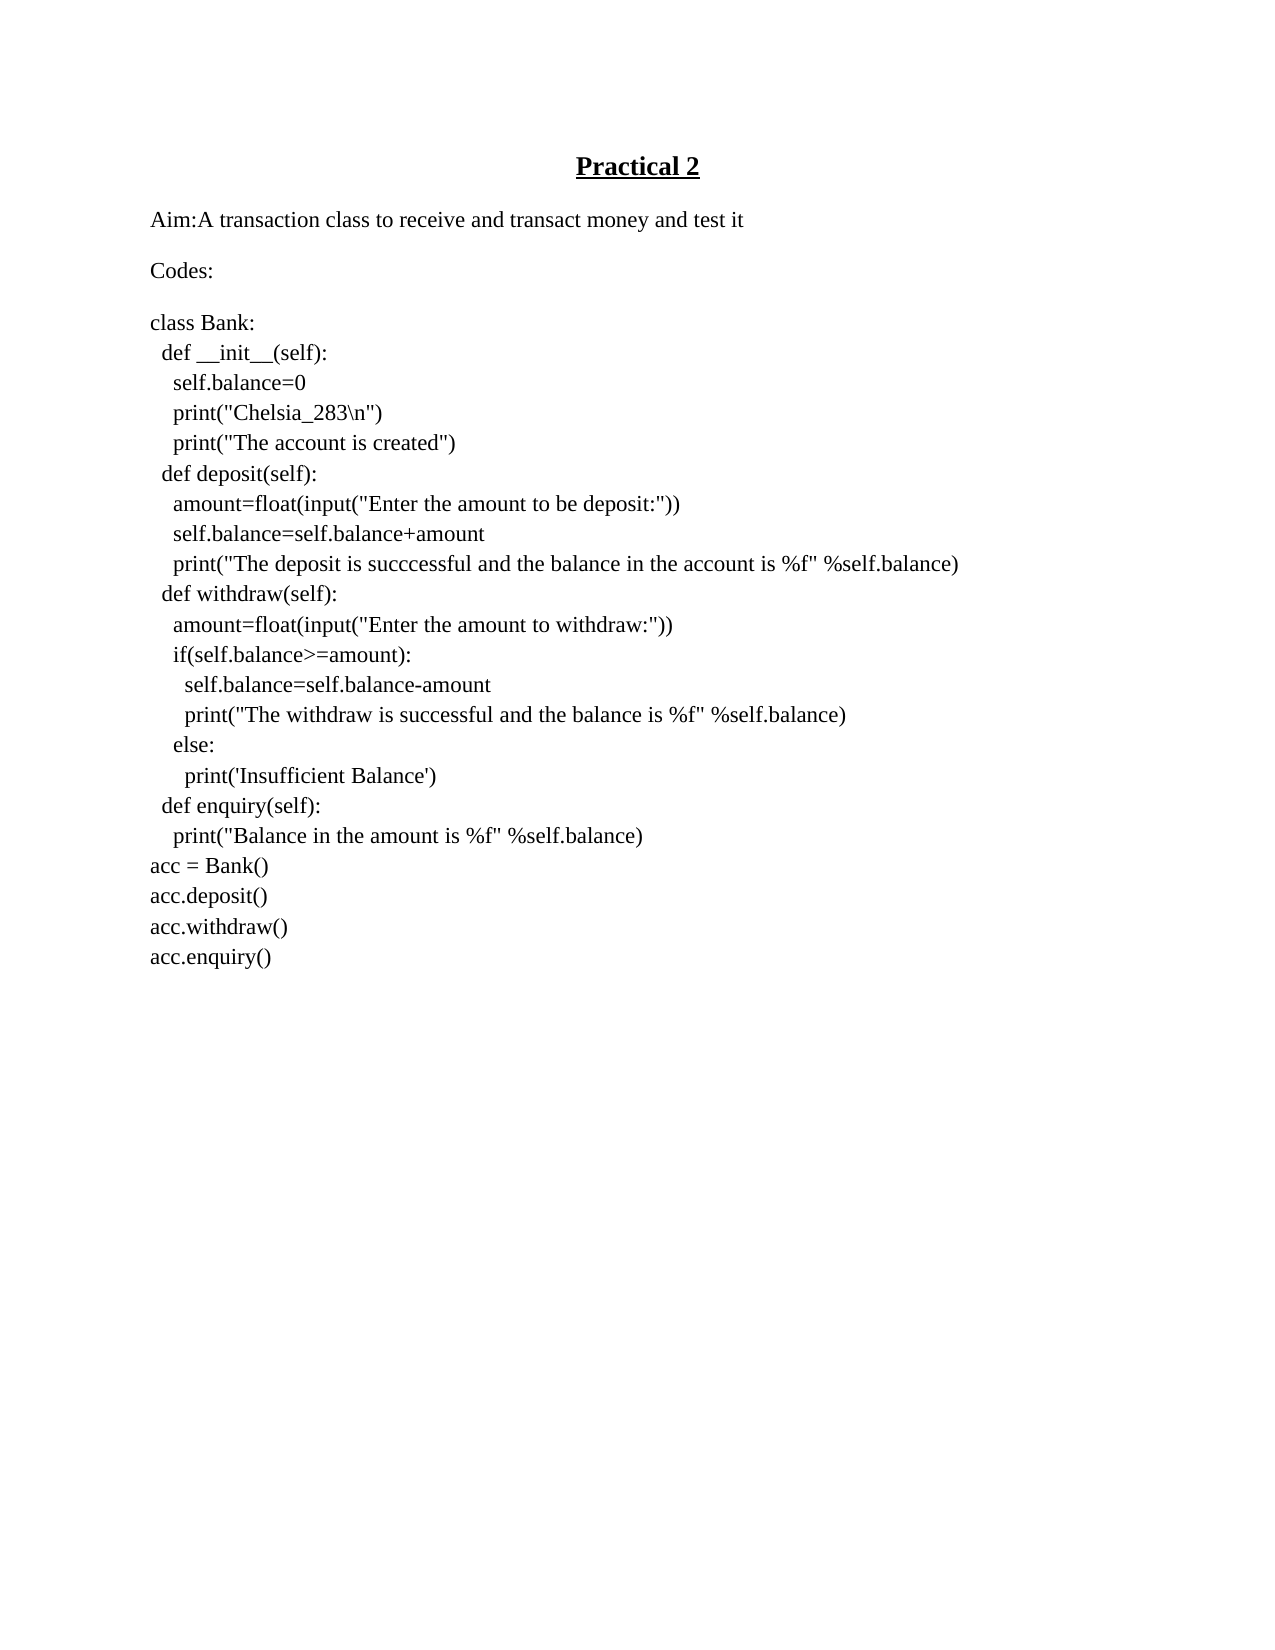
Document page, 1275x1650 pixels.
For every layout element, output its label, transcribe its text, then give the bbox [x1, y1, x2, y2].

text print("The account is created") [150, 429, 1125, 456]
text acc.withdraw() [150, 913, 1125, 939]
text Practical 2 [150, 150, 1125, 181]
text acc = Bank() [150, 852, 1125, 879]
text self.balance=self.balance-amount [150, 671, 1125, 697]
text def deposit(self): [150, 460, 1125, 486]
text Codes: [150, 258, 1125, 284]
text print("The withdraw is successful and the balance is %f" %self.balance) [150, 701, 1125, 728]
text print('Insufficient Balance') [150, 762, 1125, 788]
text amount=float(input("Enter the amount to be deposit:")) [150, 490, 1125, 516]
text self.balance=self.balance+amount [150, 520, 1125, 546]
text print("The deposit is succcessful and the balance in the account is %f" %self.balance) [150, 550, 1125, 577]
text acc.enquiry() [150, 943, 1125, 969]
text def __init__(self): [150, 339, 1125, 365]
text print("Chelsia_283\n") [150, 399, 1125, 426]
text self.balance=0 [150, 369, 1125, 395]
text amount=float(input("Enter the amount to withdraw:")) [150, 611, 1125, 637]
text print("Balance in the amount is %f" %self.balance) [150, 822, 1125, 848]
text if(self.balance>=amount): [150, 641, 1125, 667]
text class Bank: [150, 309, 1125, 335]
text else: [150, 732, 1125, 758]
text def enquiry(self): [150, 792, 1125, 818]
text Aim:A transaction class to receive and transact money and test it [150, 207, 1125, 233]
text def withdraw(self): [150, 581, 1125, 607]
text acc.deposit() [150, 883, 1125, 909]
